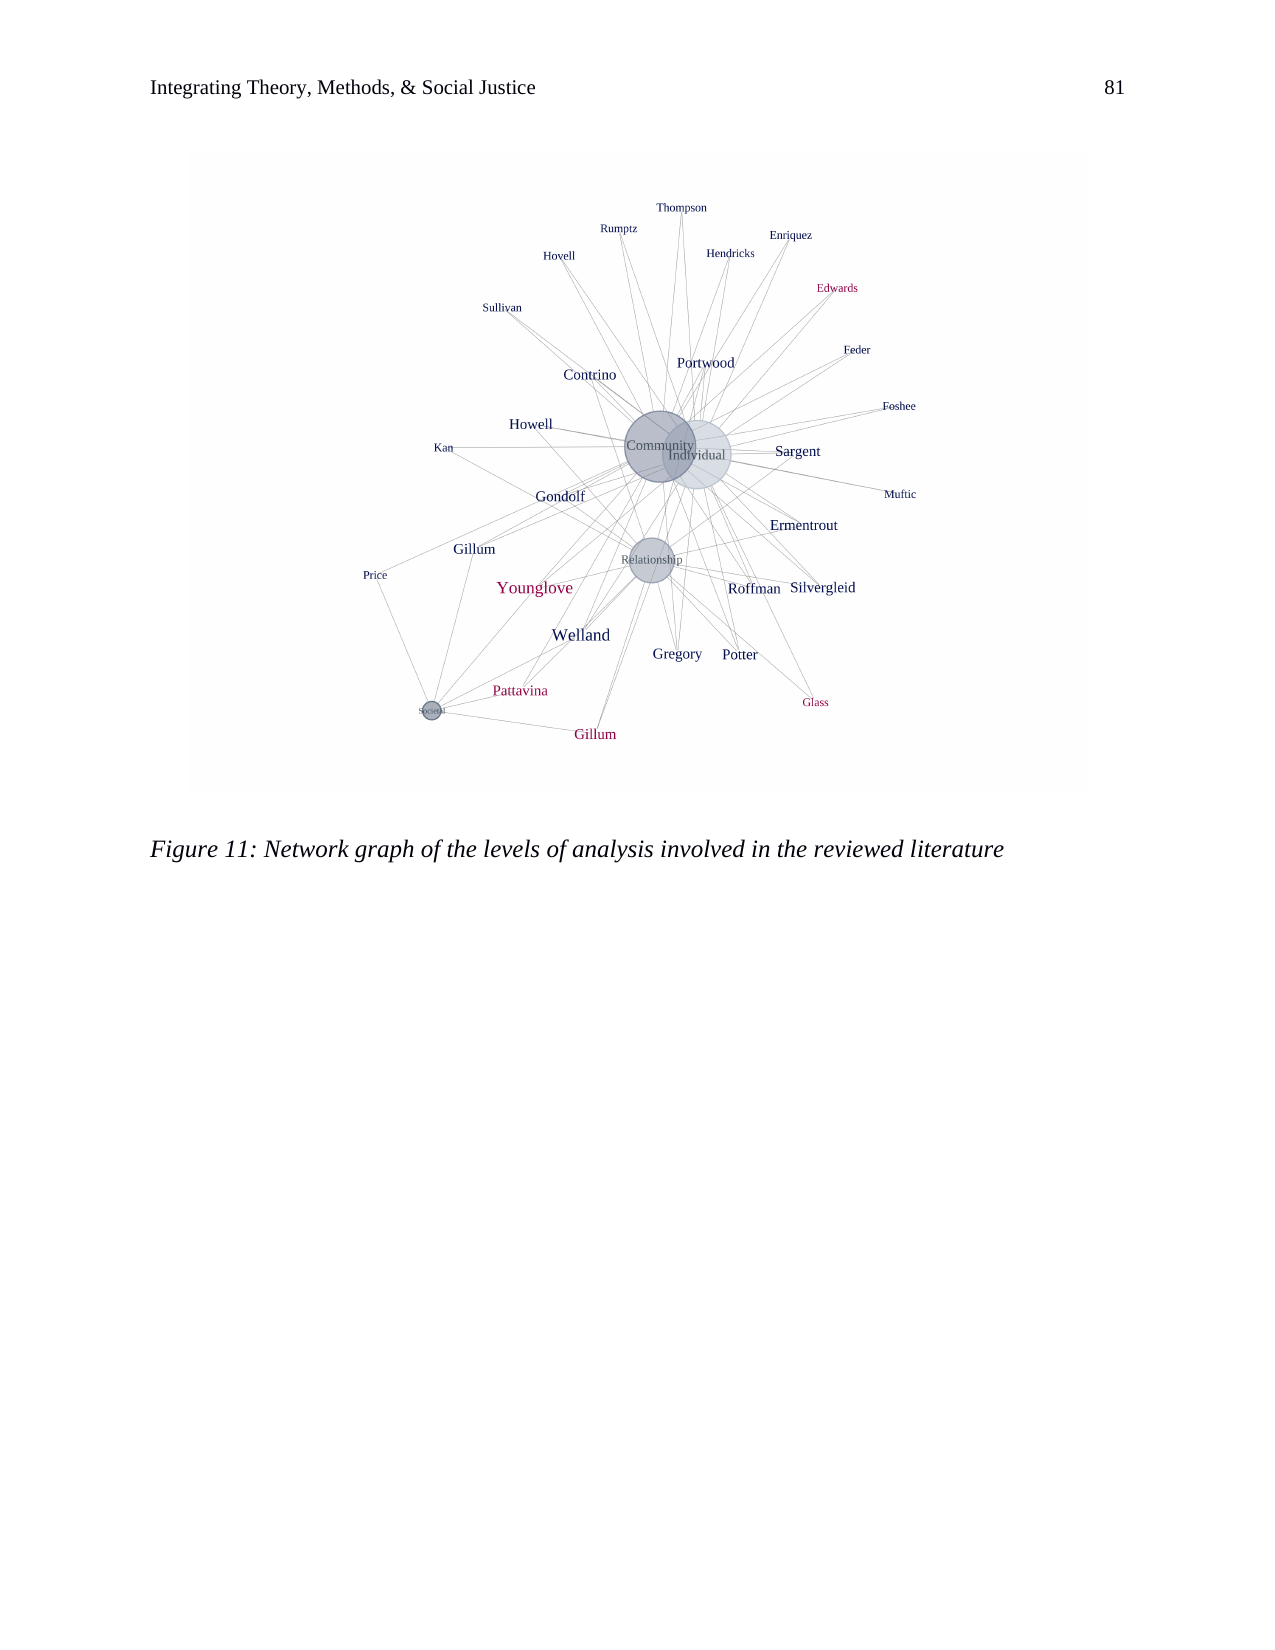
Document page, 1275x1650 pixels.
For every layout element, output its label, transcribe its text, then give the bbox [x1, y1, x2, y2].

text Figure 11: Network graph of the levels of analysis involved in the reviewed literature [150, 834, 1125, 863]
picture [187, 150, 1088, 793]
